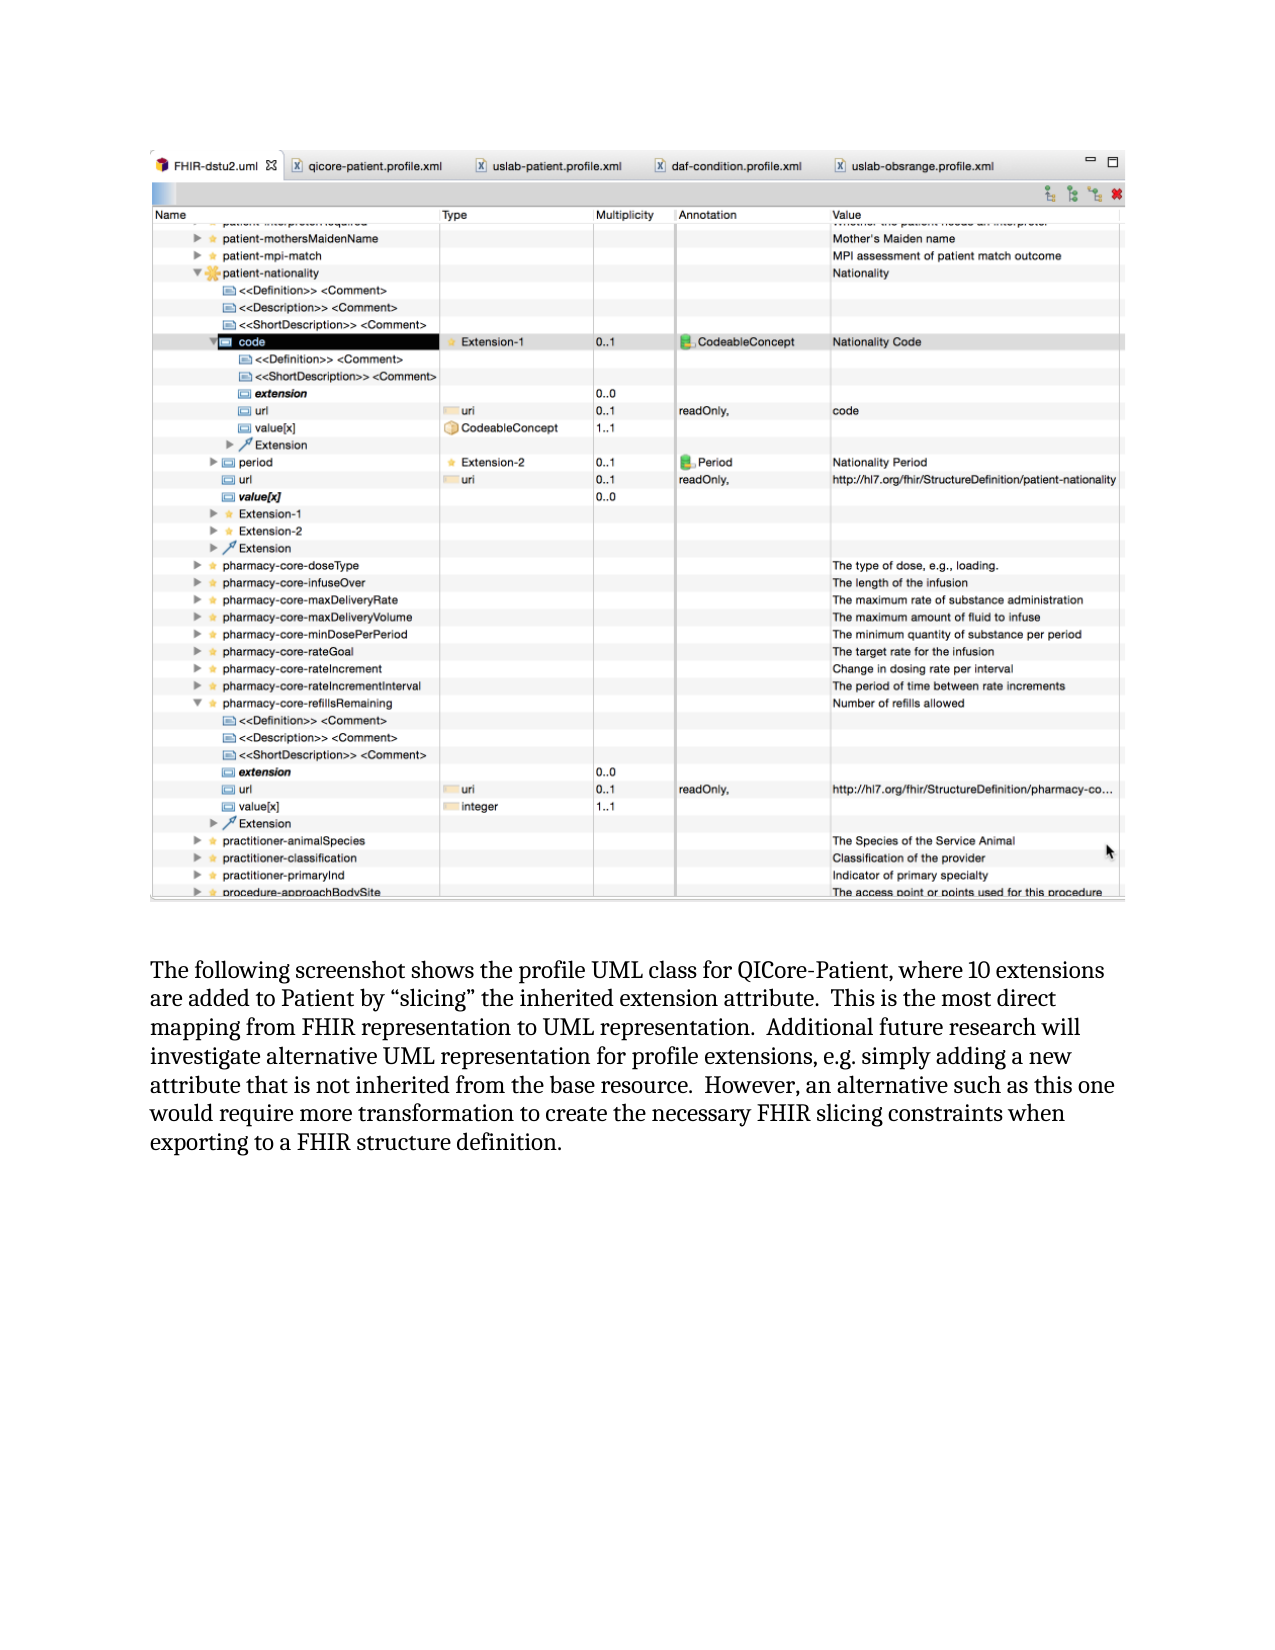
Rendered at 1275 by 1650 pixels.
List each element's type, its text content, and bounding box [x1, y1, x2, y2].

picture [150, 150, 1125, 902]
text The following screenshot shows the profile UML class for QICore-Patient, where 10 extensions are added to Patient by “slicing” the inherited extension attribute. This is the most direct mapping from FHIR representation to UML representation. Additional future research will investigate alternative UML representation for profile extensions, e.g. simply adding a new attribute that is not inherited from the base resource. However, an alternative such as this one would require more transformation to create the necessary FHIR slicing constraints when exporting to a FHIR structure definition. [150, 956, 1125, 1157]
